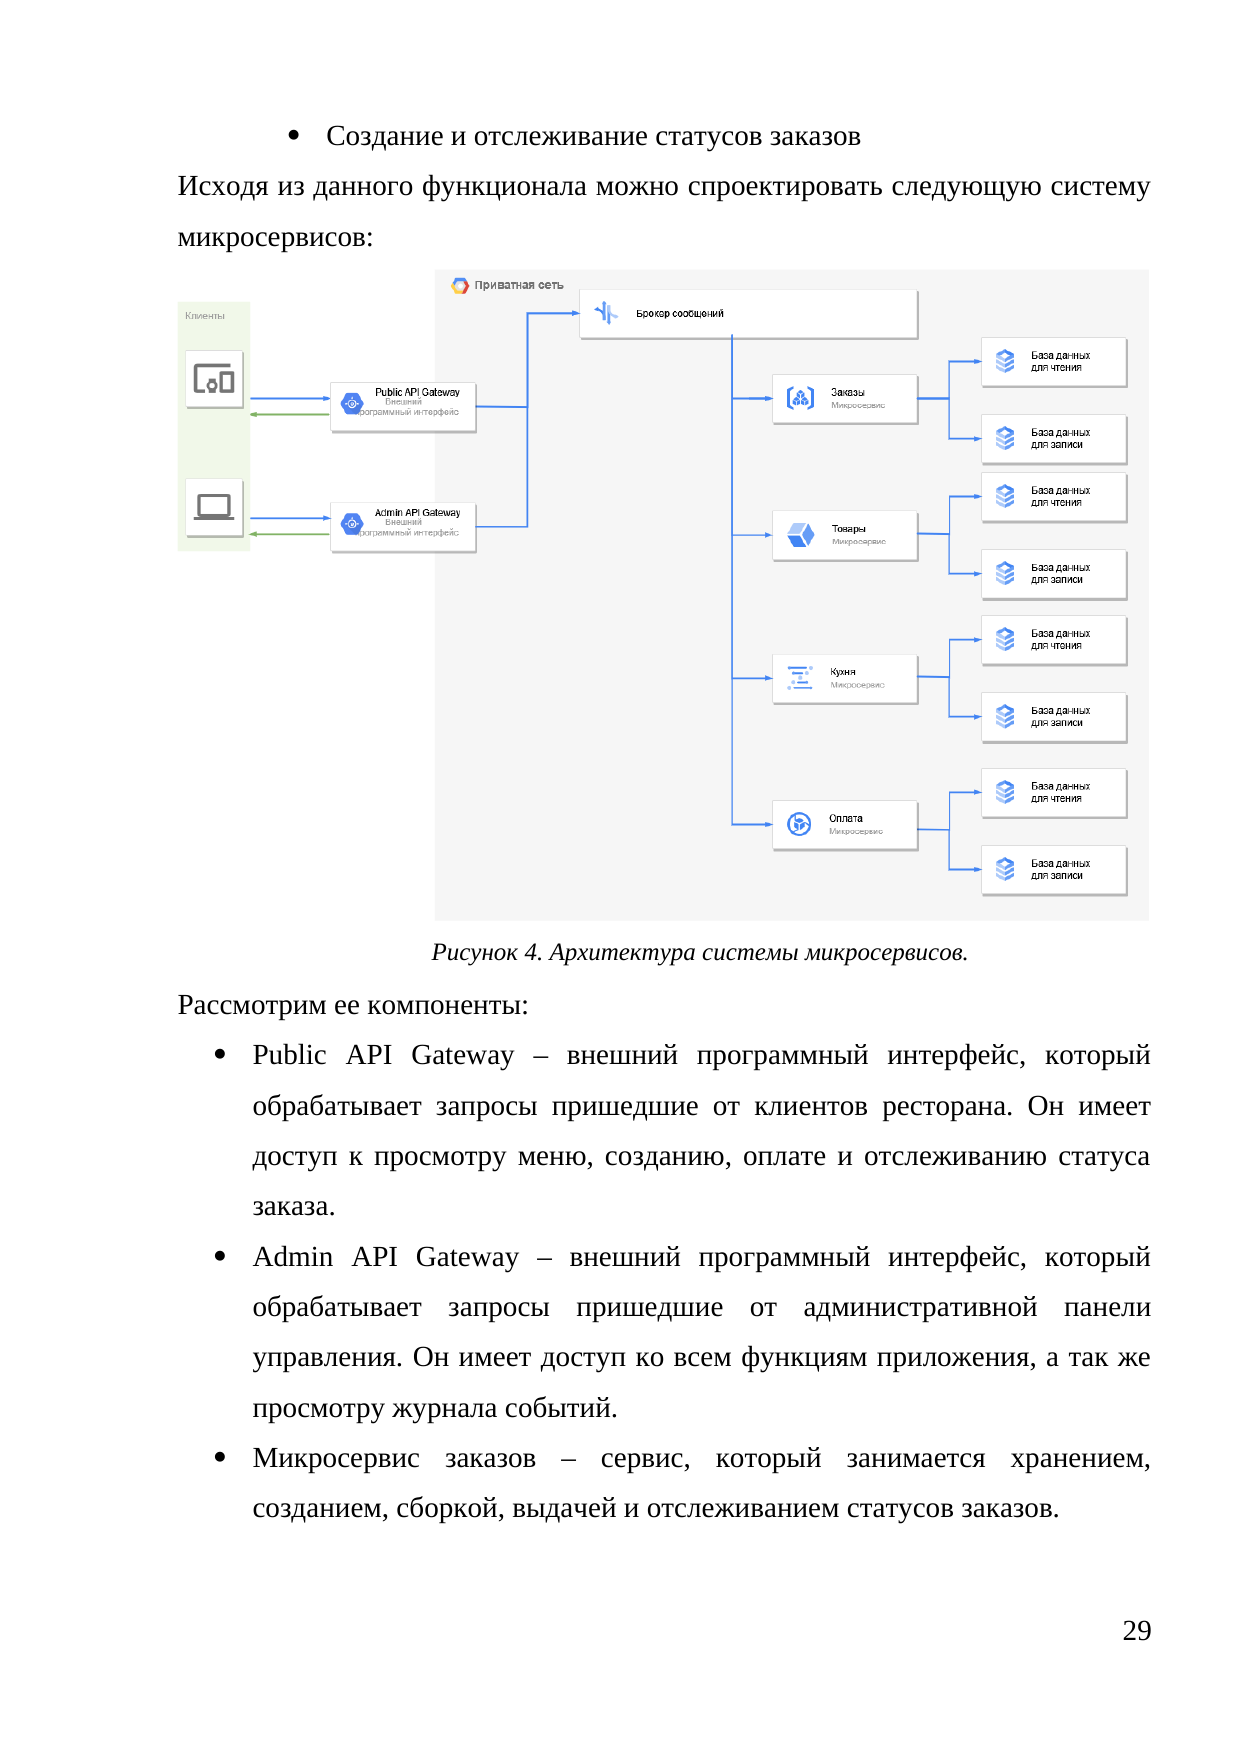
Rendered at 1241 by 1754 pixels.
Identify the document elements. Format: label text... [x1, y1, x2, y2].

text Рассмотрим ее компоненты: [177, 987, 1152, 1021]
text Рисунок 4. Архитектура системы микросервисов. [177, 937, 1152, 966]
picture [177, 269, 1149, 921]
list Микросервис заказов – сервис, который занимается хранением, созданием, сборкой, выдачей и отслеживанием статусов заказов. [215, 1440, 1152, 1524]
list Public API Gateway – внешний программный интерфейс, который обрабатывает запросы пришедшие от клиентов ресторана. Он имеет доступ к просмотру меню, созданию, оплате и отслеживанию статуса заказа. [215, 1037, 1152, 1222]
list Создание и отслеживание статусов заказов [288, 118, 1152, 152]
list Admin API Gateway – внешний программный интерфейс, который обрабатывает запросы пришедшие от административной панели управления. Он имеет доступ ко всем функциям приложения, а так же просмотру журнала событий. [215, 1239, 1152, 1423]
